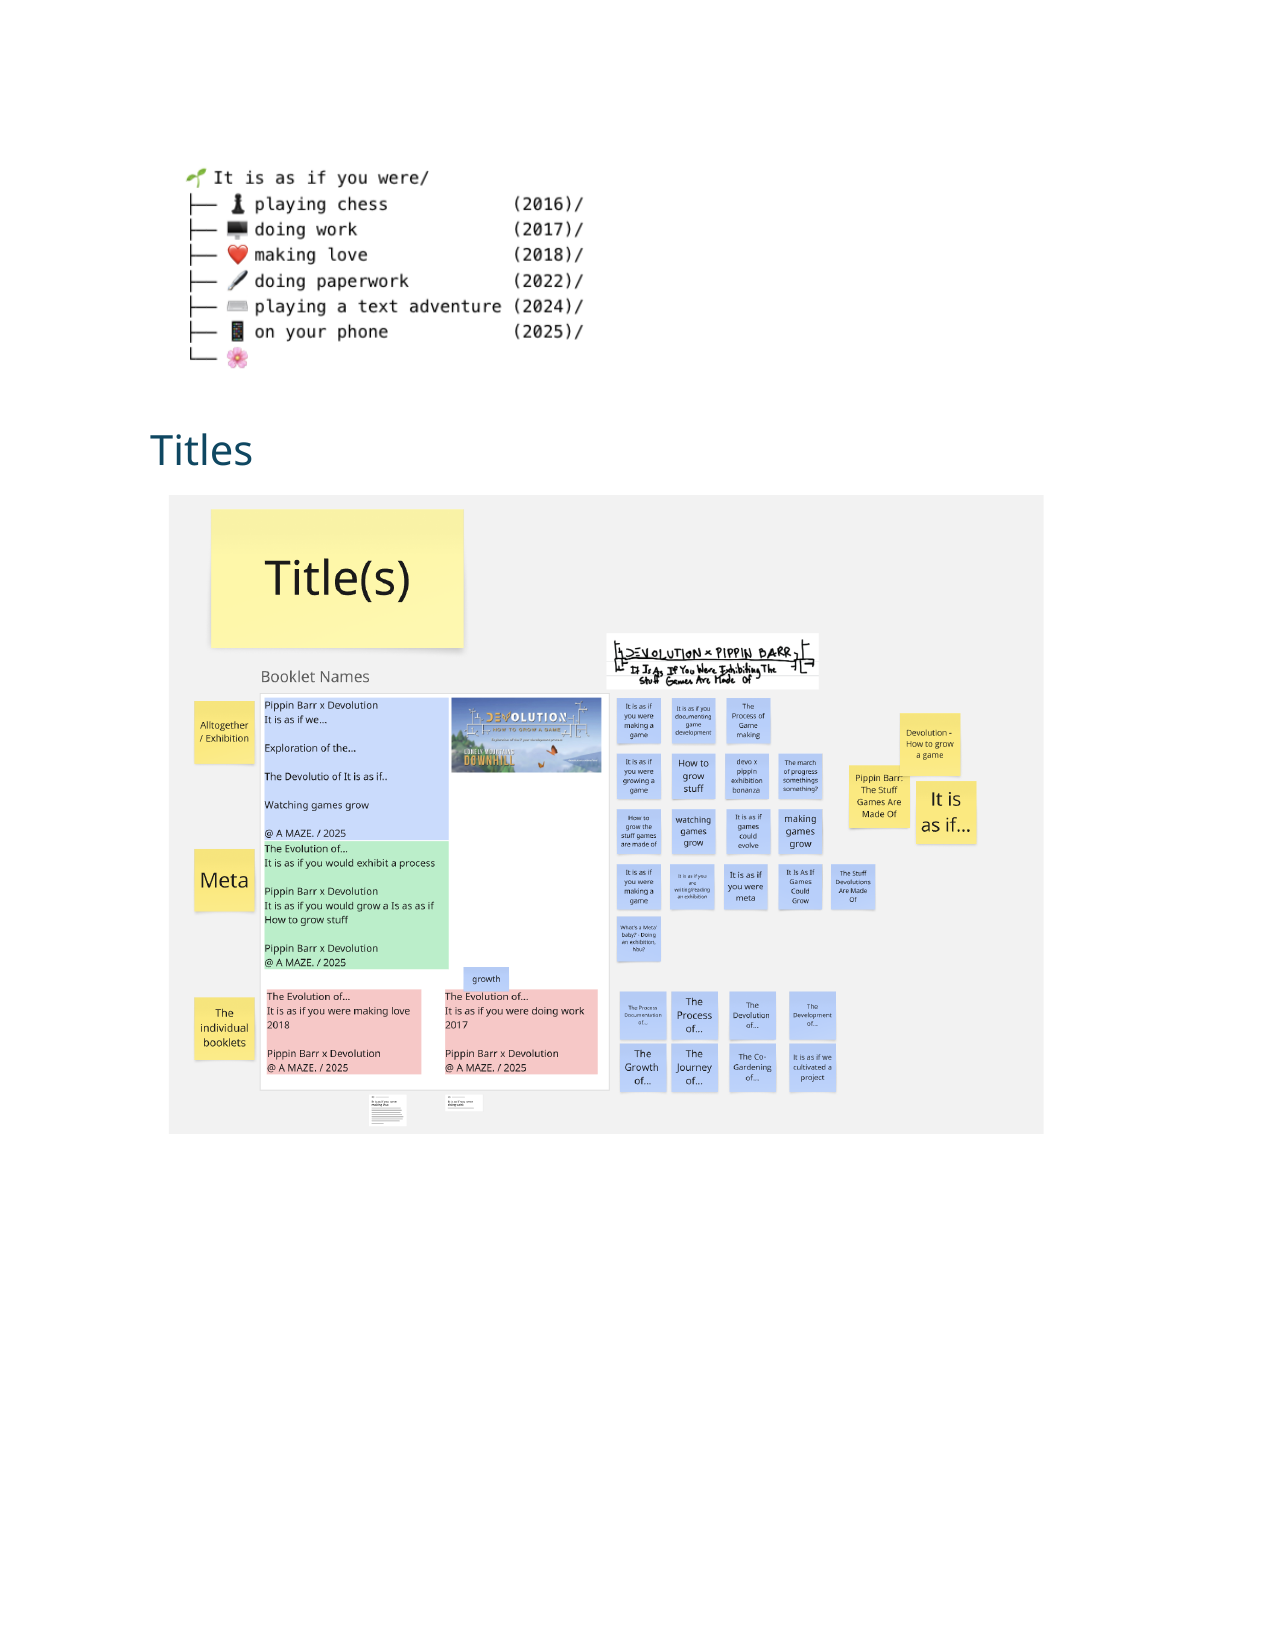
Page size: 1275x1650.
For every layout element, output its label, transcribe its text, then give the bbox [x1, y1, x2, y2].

picture [168, 150, 612, 383]
subtitle Titles [150, 420, 1125, 477]
picture [168, 495, 1044, 1134]
